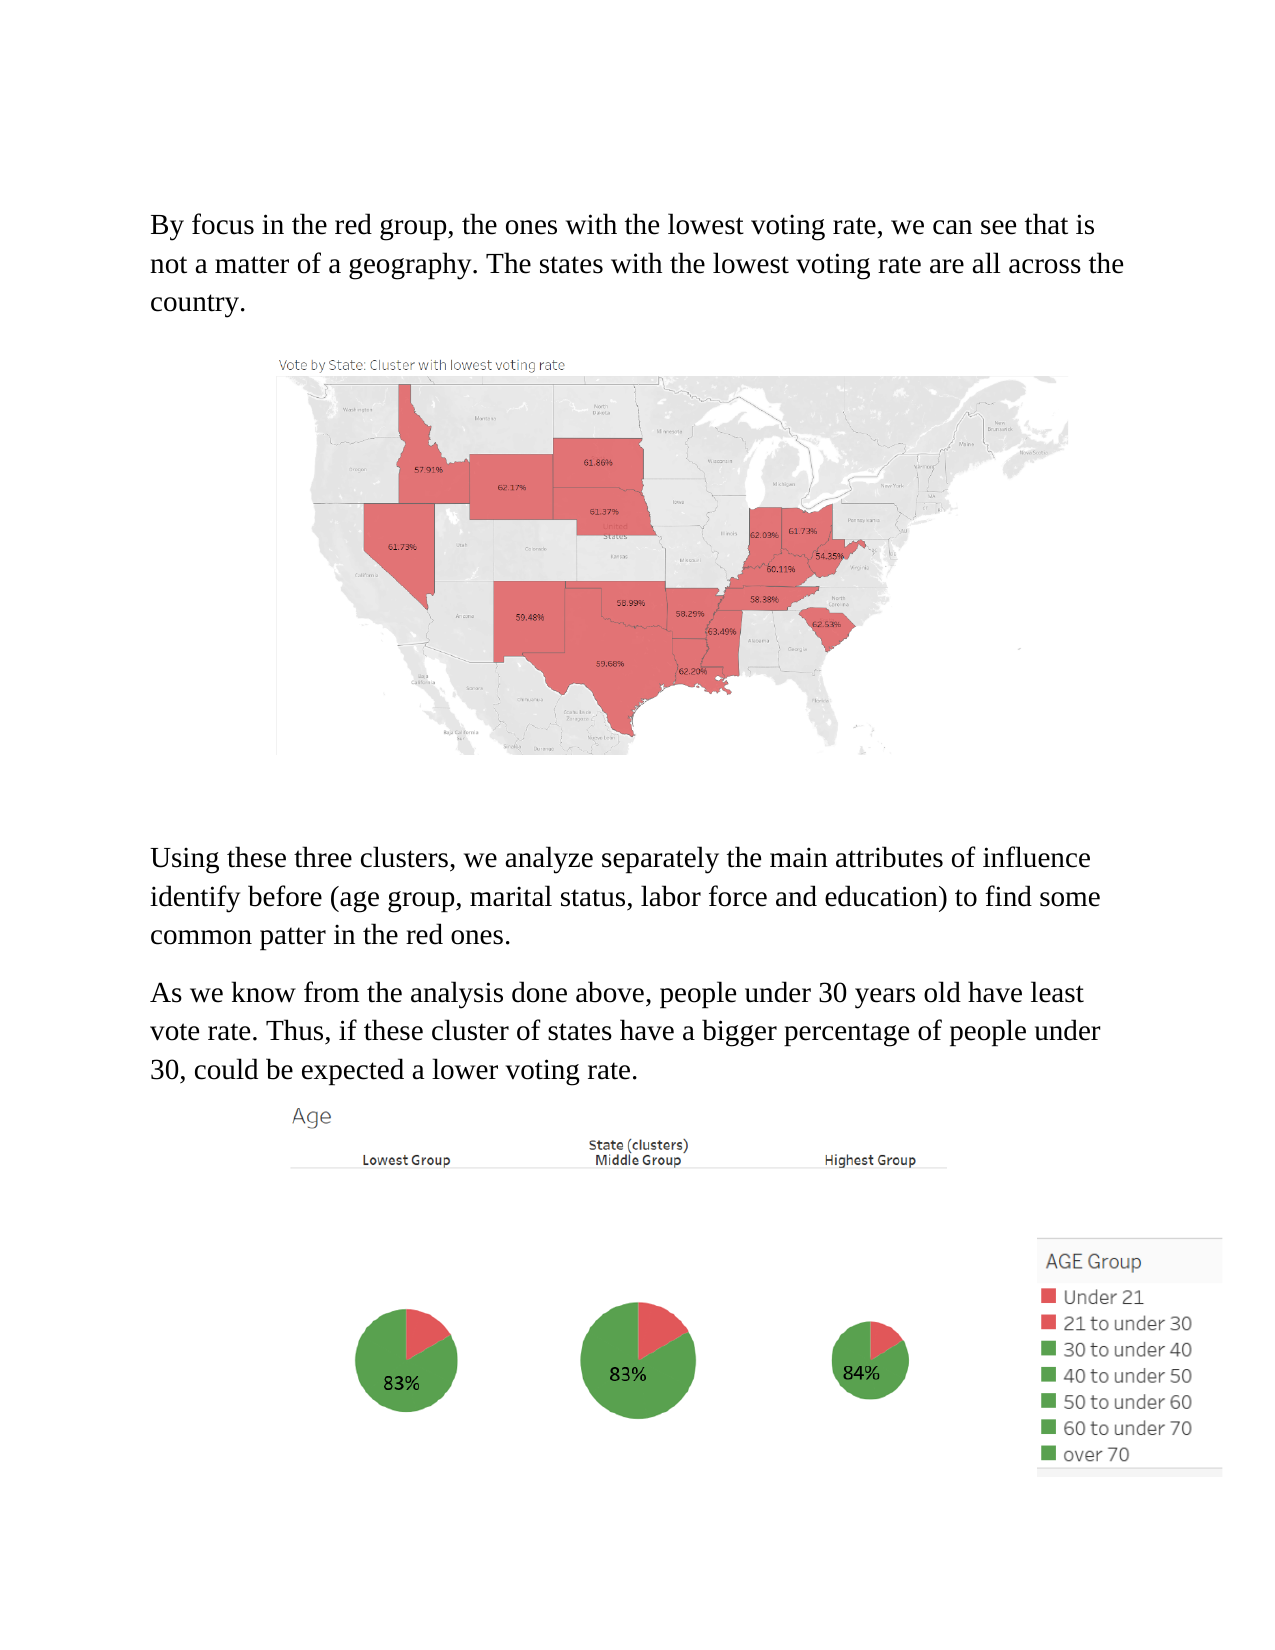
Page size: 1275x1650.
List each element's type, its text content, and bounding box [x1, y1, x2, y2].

text As we know from the analysis done above, people under 30 years old have least vote rate. Thus, if these cluster of states have a bigger percentage of people under 30, could be expected a lower voting rate. [150, 975, 1125, 1085]
picture [1037, 1237, 1223, 1477]
picture [280, 1102, 958, 1426]
text By focus in the red group, the ones with the lowest voting rate, we can see that is not a matter of a geography. The states with the lowest voting rate are all across the country. [150, 207, 1125, 318]
picture [276, 356, 1069, 755]
text Using these three clusters, we analyze separately the main attributes of influence identify before (age group, marital status, labor force and education) to find some common patter in the red ones. [150, 840, 1125, 951]
